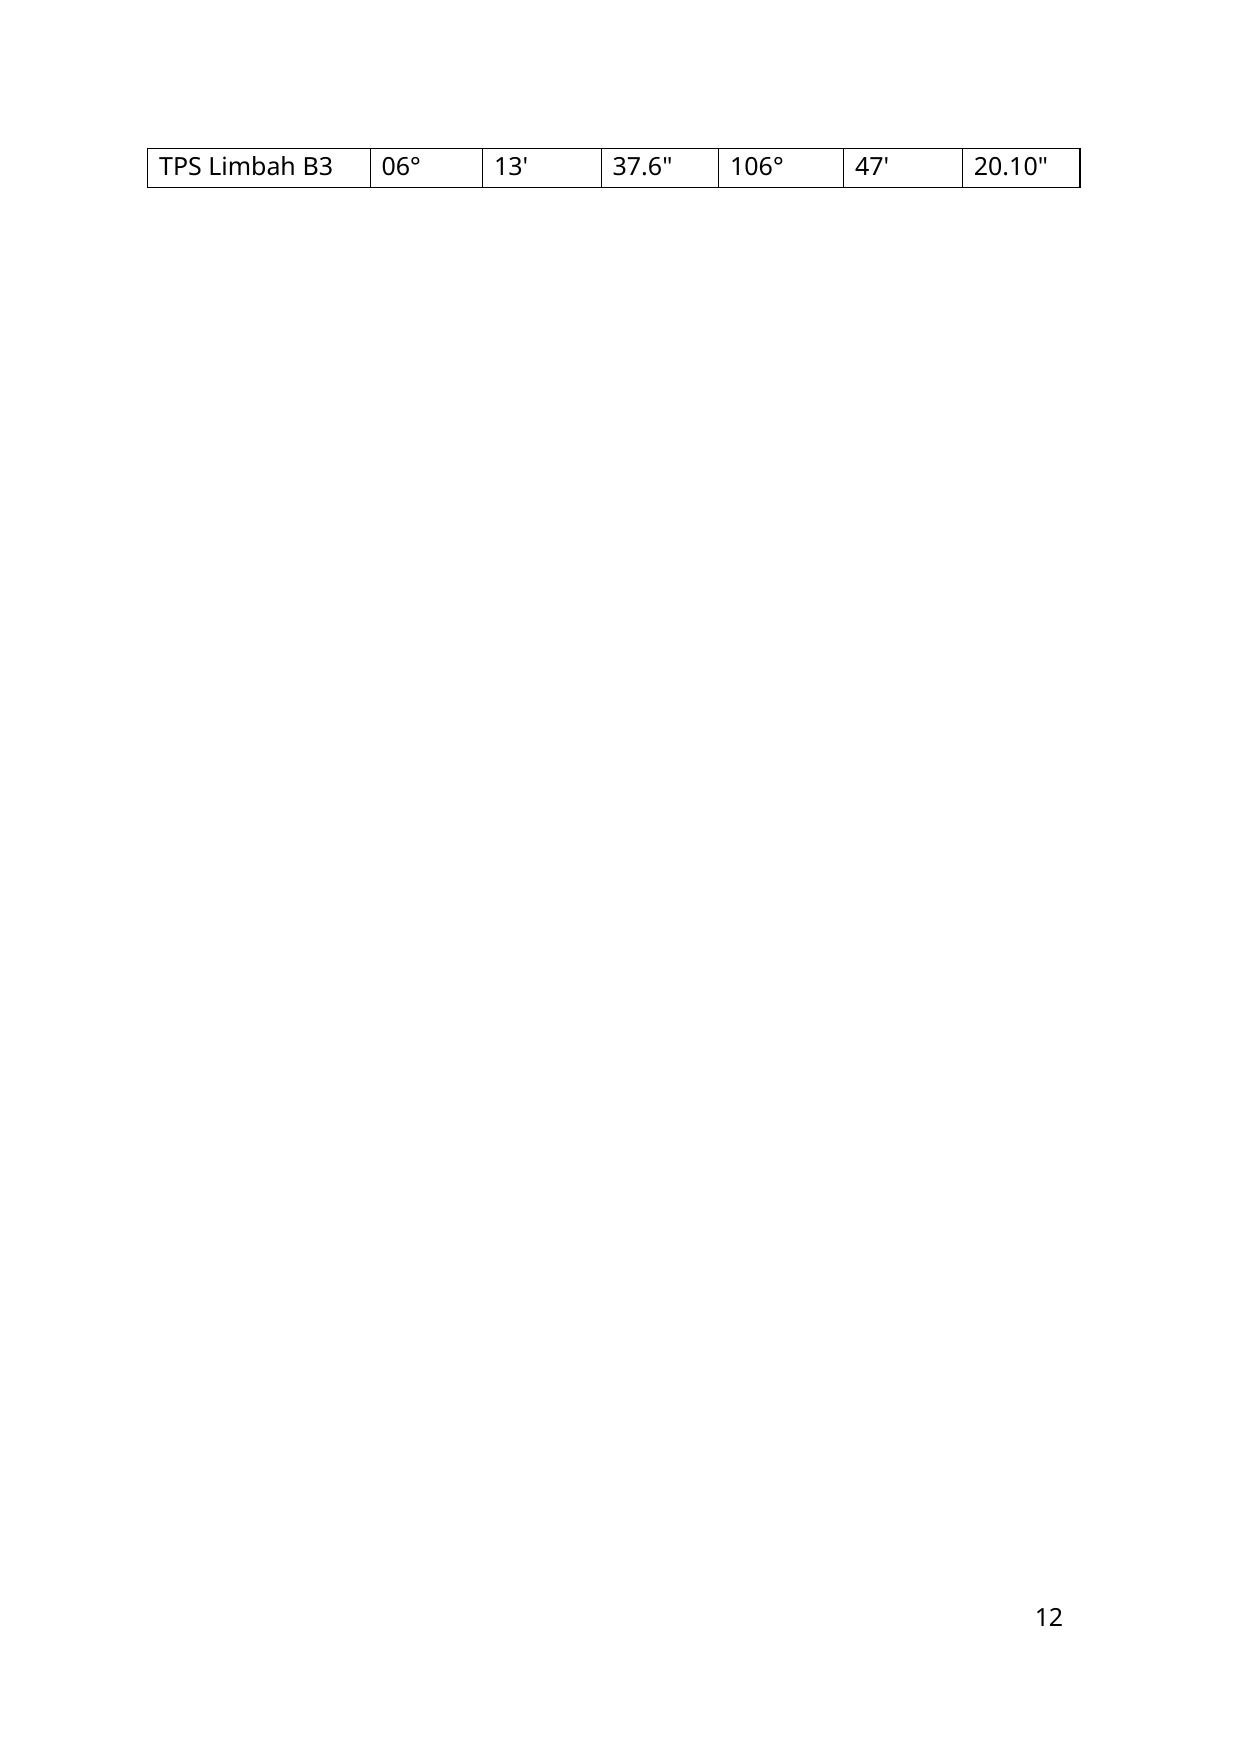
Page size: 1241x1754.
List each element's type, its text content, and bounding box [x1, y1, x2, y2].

table_cell 37.6" [602, 149, 718, 187]
table_cell 20.10" [963, 149, 1079, 187]
table_cell 06° [371, 149, 482, 187]
table_cell 13' [483, 149, 601, 187]
table_cell 106° [719, 149, 843, 187]
table_cell TPS Limbah B3 [148, 149, 370, 187]
table_cell 47' [844, 149, 962, 187]
